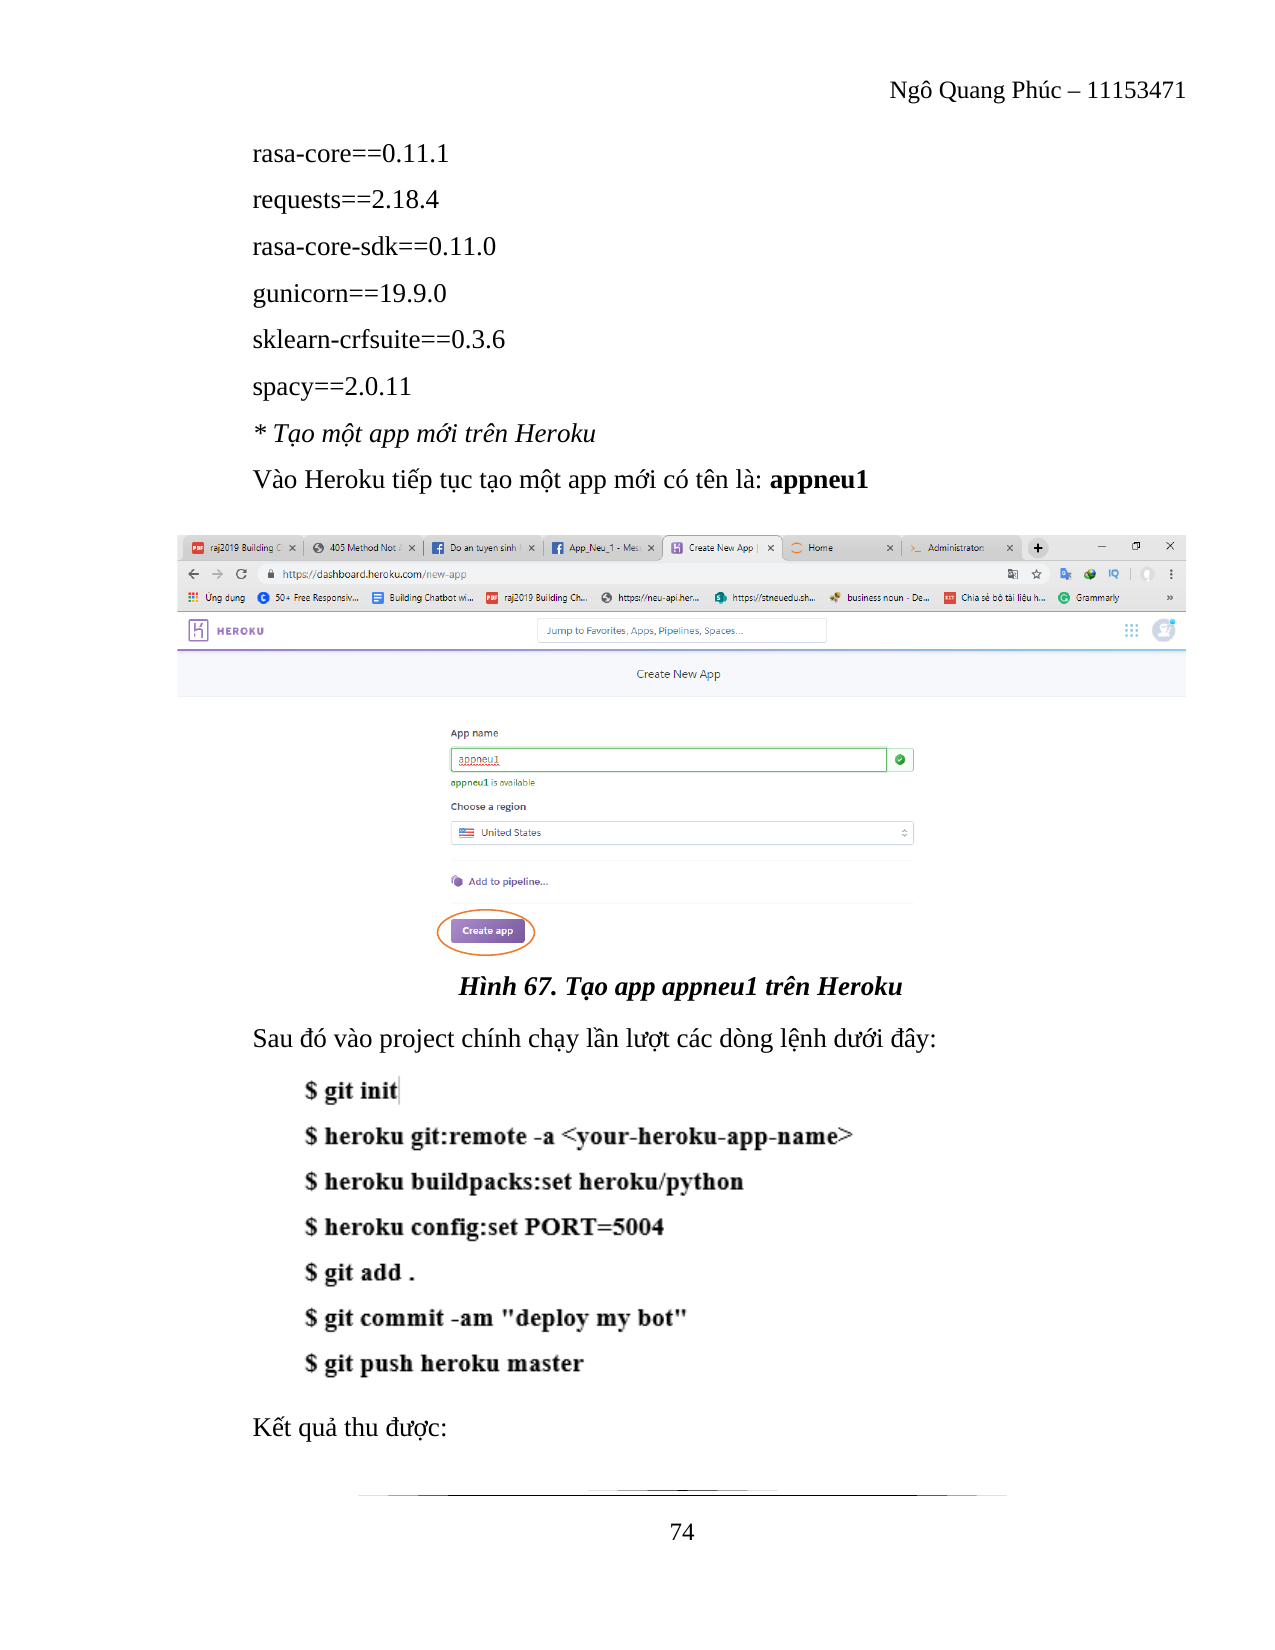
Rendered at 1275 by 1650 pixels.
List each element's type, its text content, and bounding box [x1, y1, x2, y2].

text Hình 67. Tạo app appneu1 trên Heroku [177, 970, 1186, 1001]
text * Tạo một app mới trên Heroku [177, 417, 1186, 448]
text Sau đó vào project chính chạy lần lượt các dòng lệnh dưới đây: [177, 1022, 1186, 1053]
text Vào Heroku tiếp tục tạo một app mới có tên là: appneu1 [177, 463, 1186, 494]
text gunicorn==19.9.0 [252, 277, 1186, 308]
text rasa-core-sdk==0.11.0 [252, 230, 1186, 261]
picture [439, 911, 533, 954]
text spacy==2.0.11 [252, 370, 1186, 401]
picture [177, 535, 1187, 956]
text sklearn-crfsuite==0.3.6 [252, 323, 1186, 354]
text rasa-core==0.11.1 [252, 137, 1186, 168]
text Kết quả thu được: [177, 1411, 1186, 1442]
picture [252, 1068, 890, 1397]
text requests==2.18.4 [252, 183, 1186, 214]
